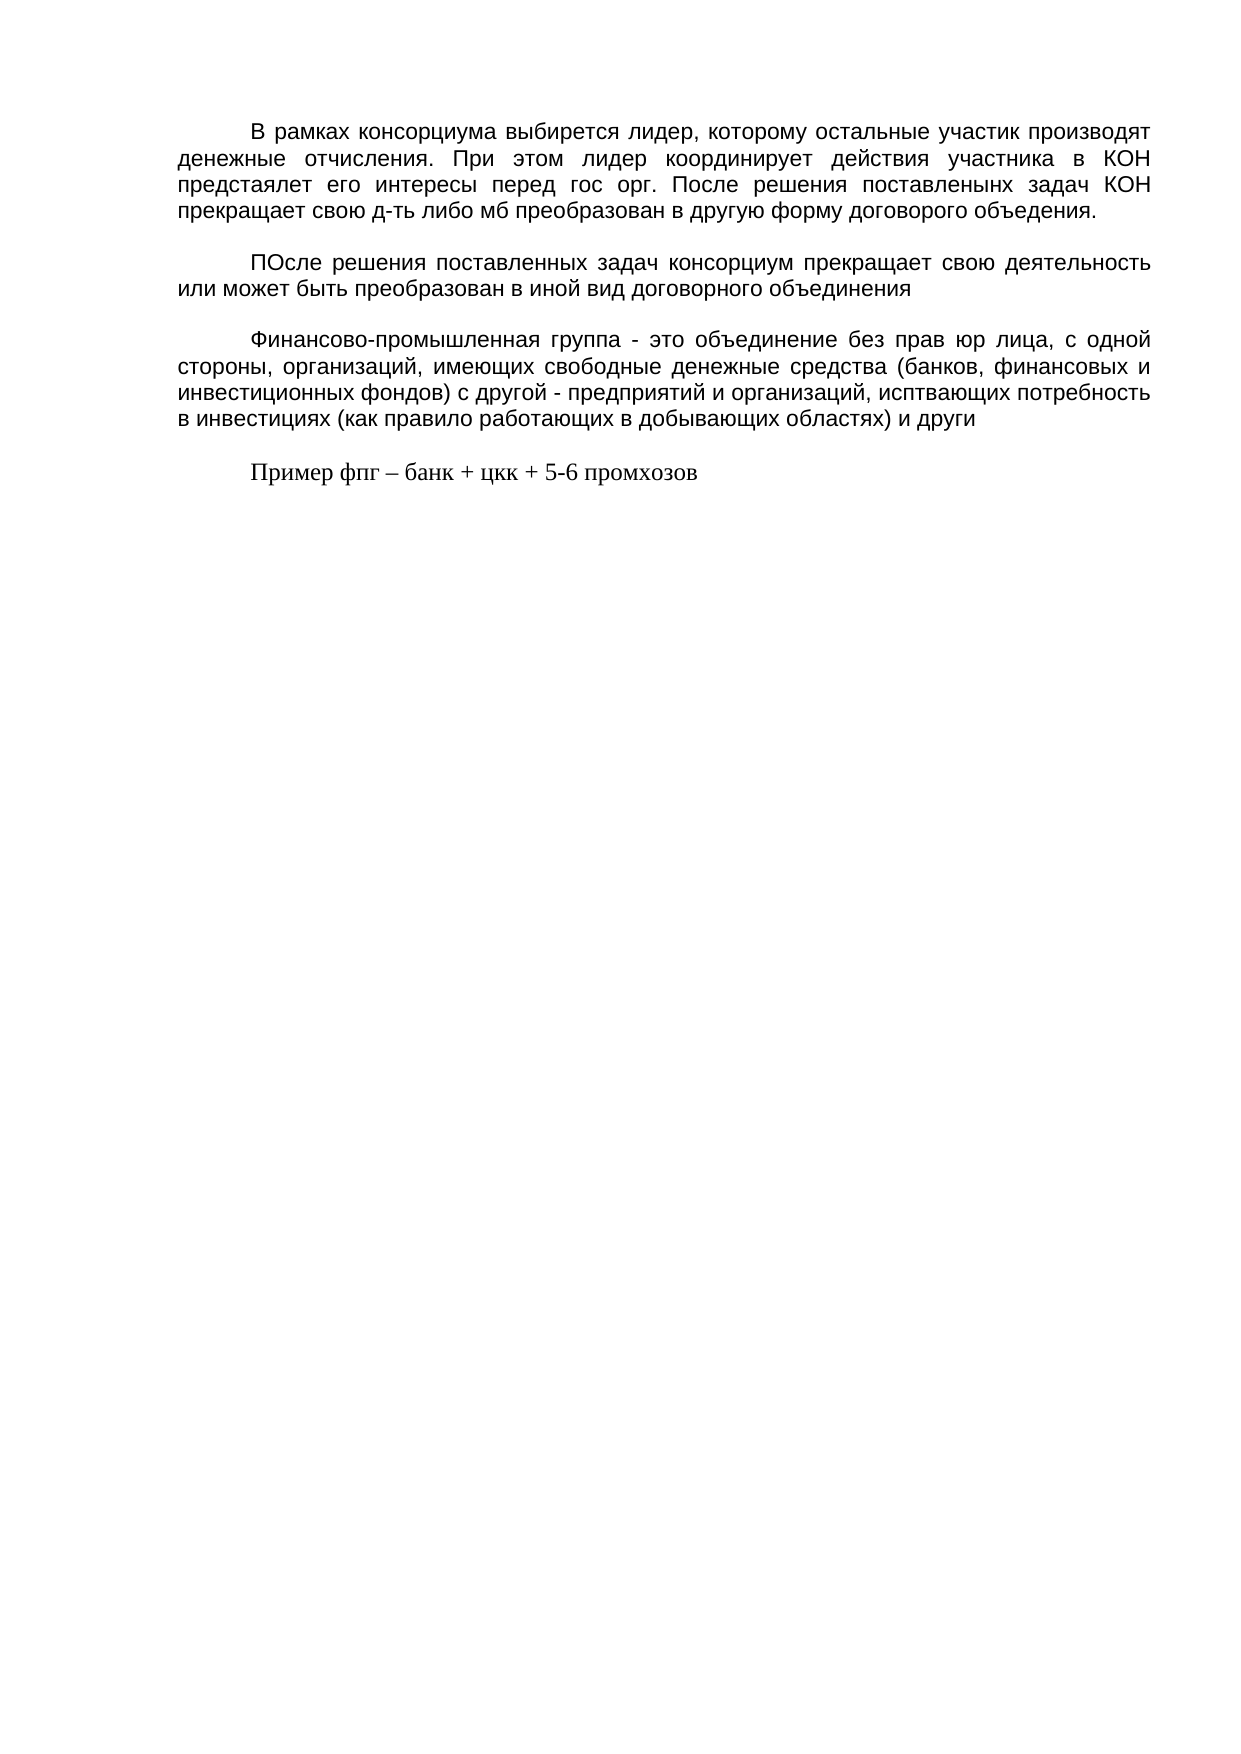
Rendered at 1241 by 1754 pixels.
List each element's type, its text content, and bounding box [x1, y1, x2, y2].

text Пример фпг – банк + цкк + 5-6 промхозов [177, 457, 1152, 485]
text ПОсле решения поставленных задач консорциум прекращает свою деятельность или может быть преобразован в иной вид договорного объединения [177, 248, 1152, 301]
text Финансово-промышленная группа - это объединение без прав юр лица, с одной стороны, организаций, имеющих свободные денежные средства (банков, финансовых и инвестиционных фондов) с другой - предприятий и организаций, исптвающих потребность в инвестициях (как правило работающих в добывающих областях) и други [177, 326, 1152, 432]
text В рамках консорциума выбирется лидер, которому остальные участик производят денежные отчисления. При этом лидер координирует действия участника в КОН предстаялет его интересы перед гос орг. После решения поставленынх задач КОН прекращает свою д-ть либо мб преобразован в другую форму договорого объедения. [177, 118, 1152, 223]
